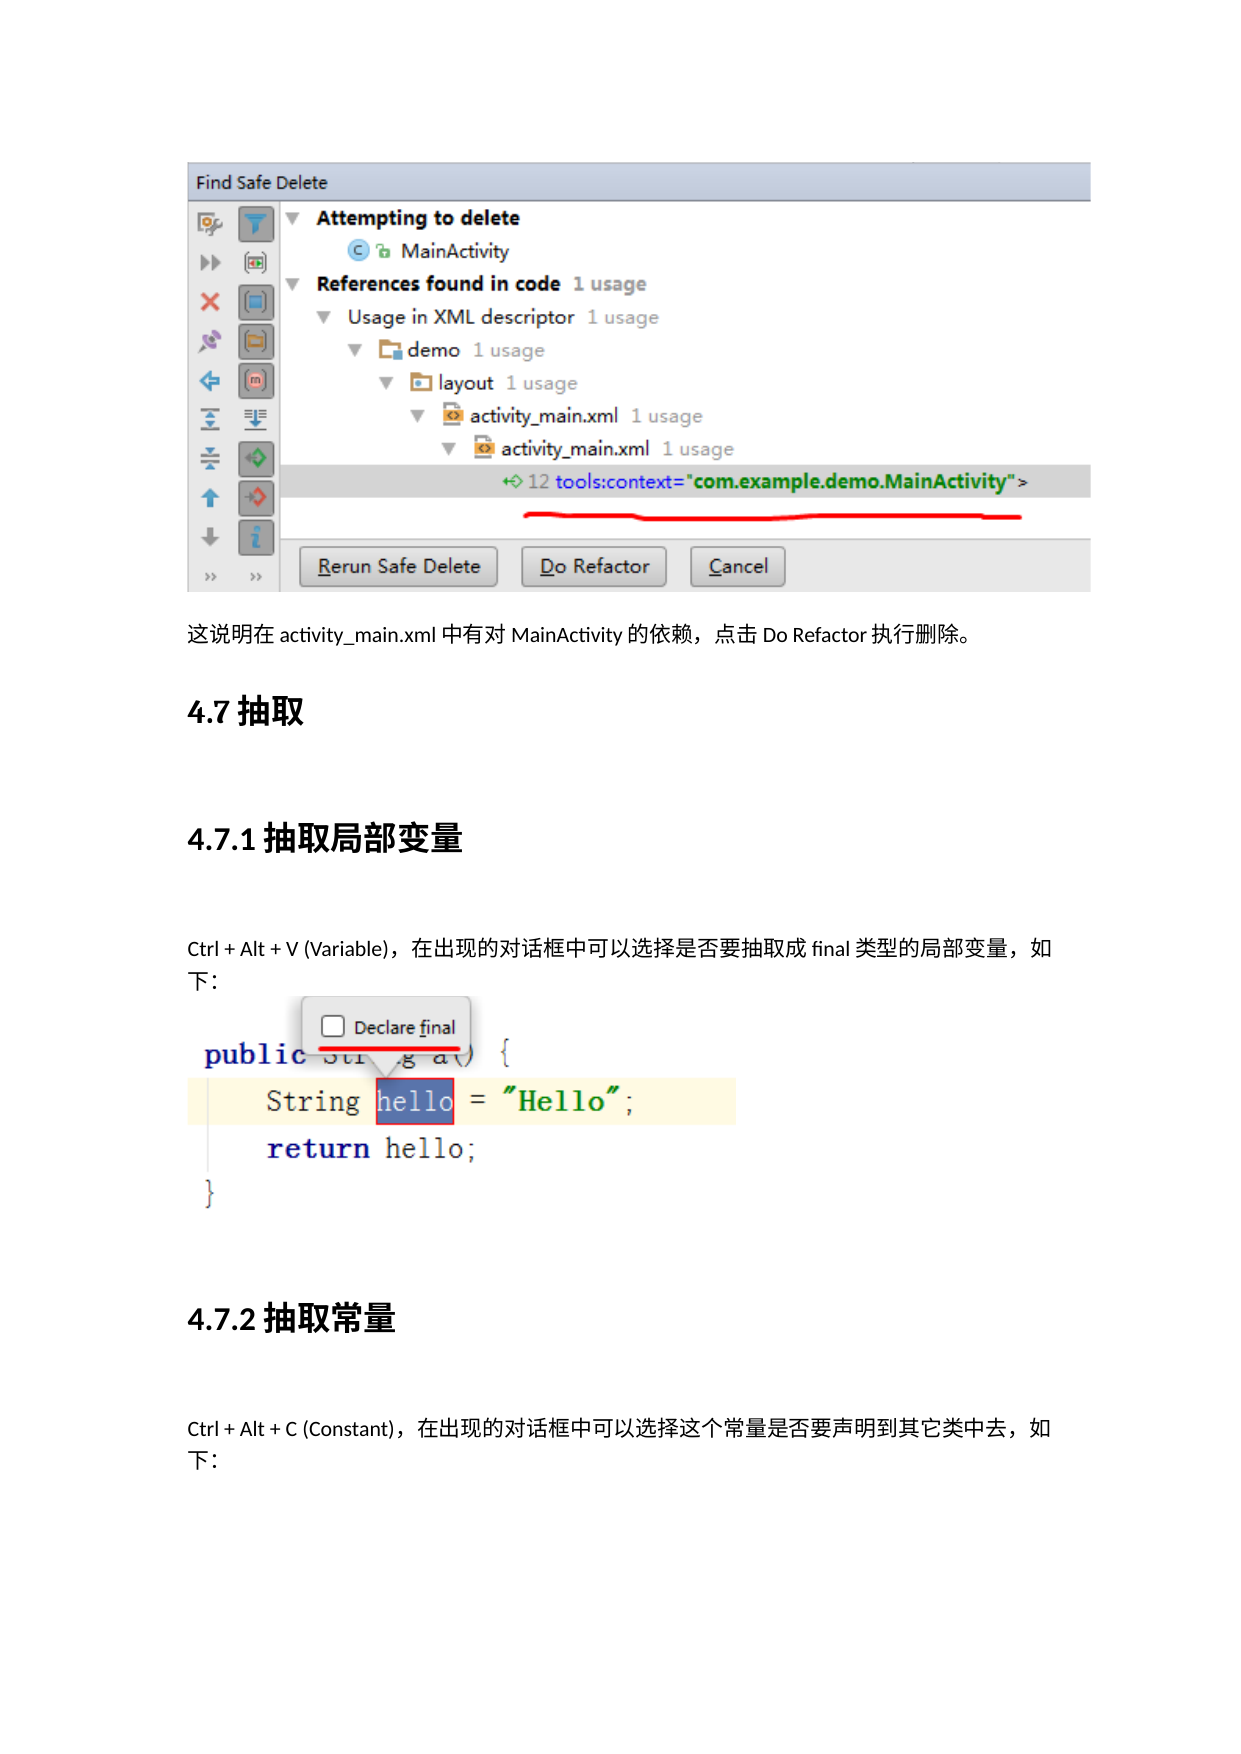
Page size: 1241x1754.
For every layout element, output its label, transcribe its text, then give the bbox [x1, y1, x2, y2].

text Ctrl + Alt + V (Variable)，在出现的对话框中可以选择是否要抽取成final类型的局部变量，如下： [187, 931, 1053, 996]
picture [187, 996, 736, 1224]
subtitle 4.7.1 抽取局部变量 [187, 804, 1053, 869]
picture [187, 162, 1091, 592]
text 这说明在activity_main.xml中有对MainActivity的依赖，点击Do Refactor执行删除。 [187, 617, 1053, 649]
text Ctrl + Alt + C (Constant)，在出现的对话框中可以选择这个常量是否要声明到其它类中去，如下： [187, 1410, 1053, 1475]
subtitle 4.7.2 抽取常量 [187, 1283, 1053, 1348]
subtitle 4.7 抽取 [187, 677, 1053, 742]
